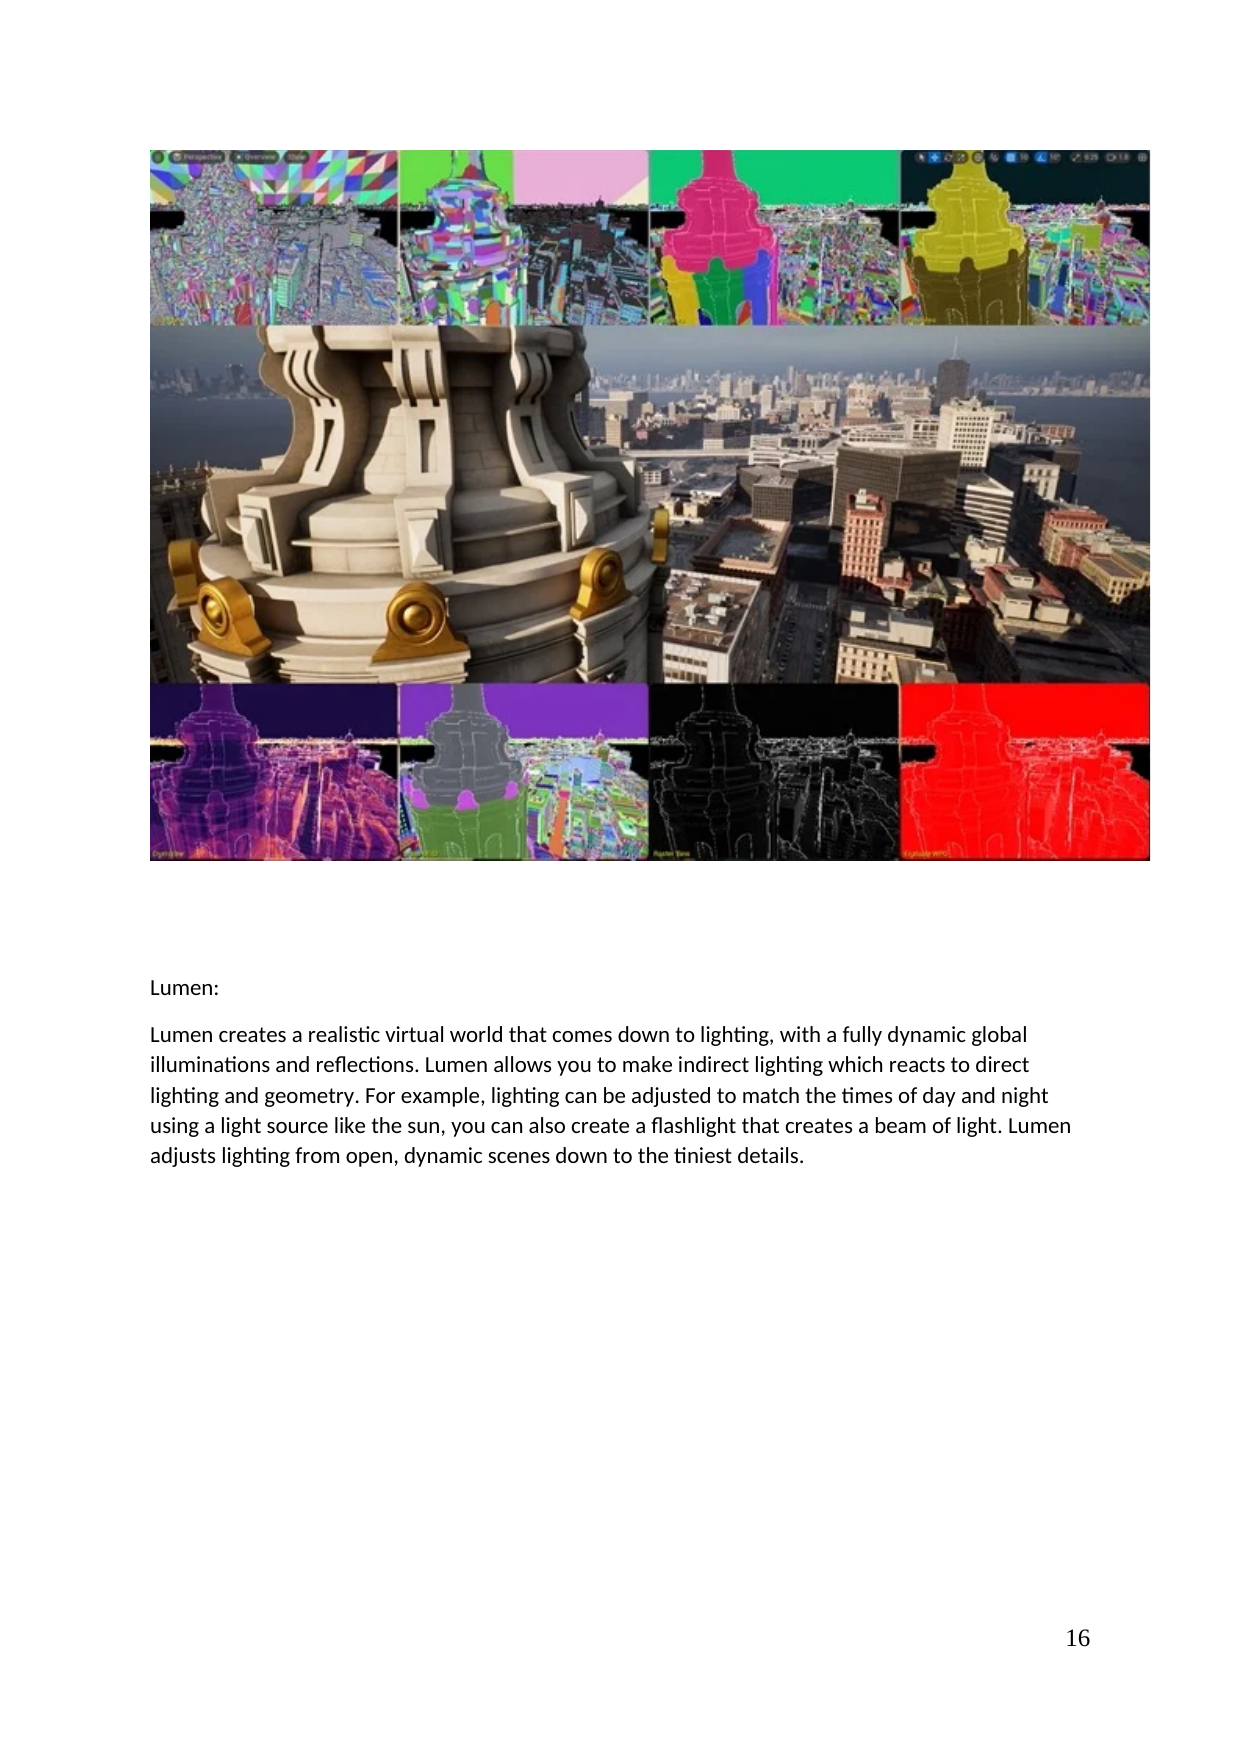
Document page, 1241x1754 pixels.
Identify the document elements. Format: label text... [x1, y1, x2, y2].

text Lumen: [150, 973, 1090, 1002]
picture [150, 150, 1150, 861]
text Lumen creates a realistic virtual world that comes down to lighting, with a fully dynamic global illuminations and reflections. Lumen allows you to make indirect lighting which reacts to direct lighting and geometry. For example, lighting can be adjusted to match the times of day and night using a light source like the sun, you can also create a flashlight that creates a beam of light. Lumen adjusts lighting from open, dynamic scenes down to the tiniest details. [150, 1020, 1090, 1169]
